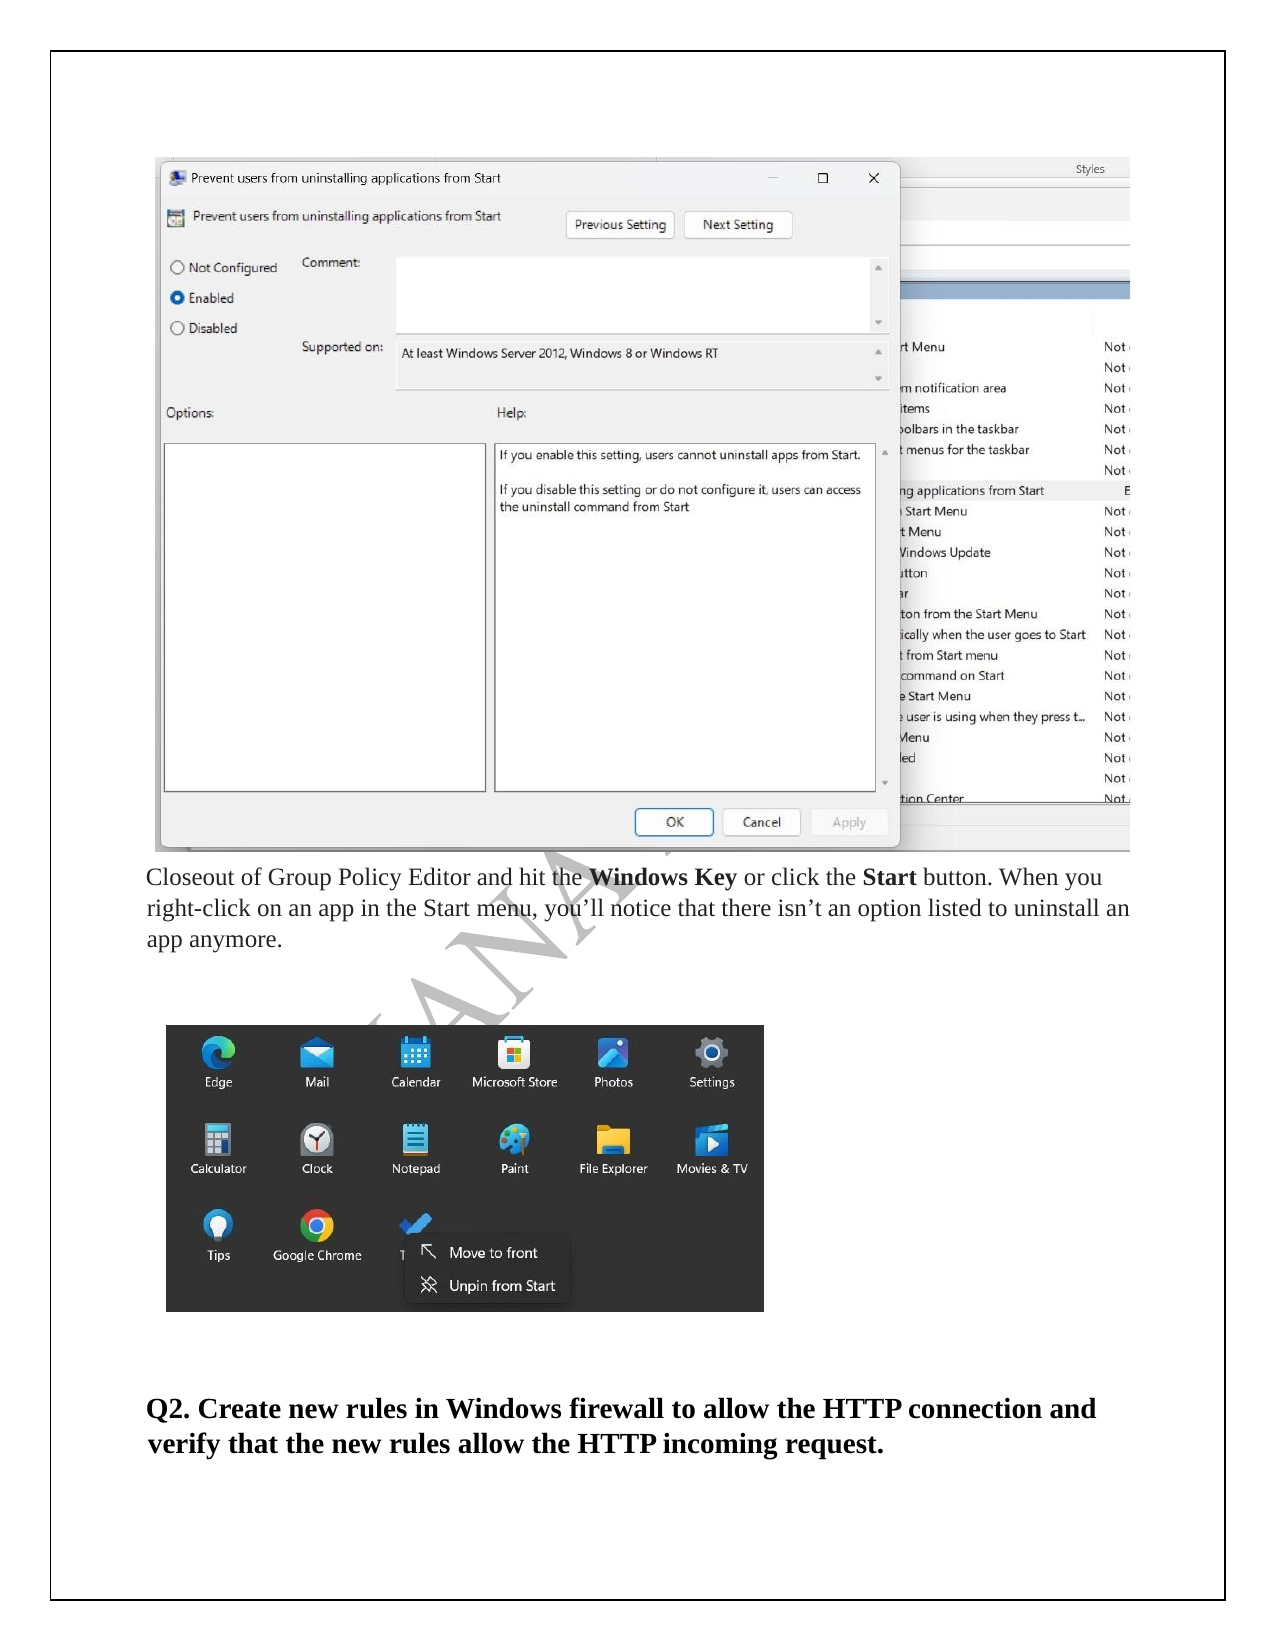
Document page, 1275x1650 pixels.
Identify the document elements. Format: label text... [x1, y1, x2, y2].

text Q2. Create new rules in Windows firewall to allow the HTTP connection and verify that the new rules allow the HTTP incoming request. [146, 1391, 1155, 1460]
picture [155, 157, 1130, 852]
picture [166, 1025, 764, 1312]
text Closeout of Group Policy Editor and hit the Windows Key or click the Start button. When you right-click on an app in the Start menu, you’ll notice that there isn’t an option listed to uninstall an app anymore. [146, 862, 1143, 953]
